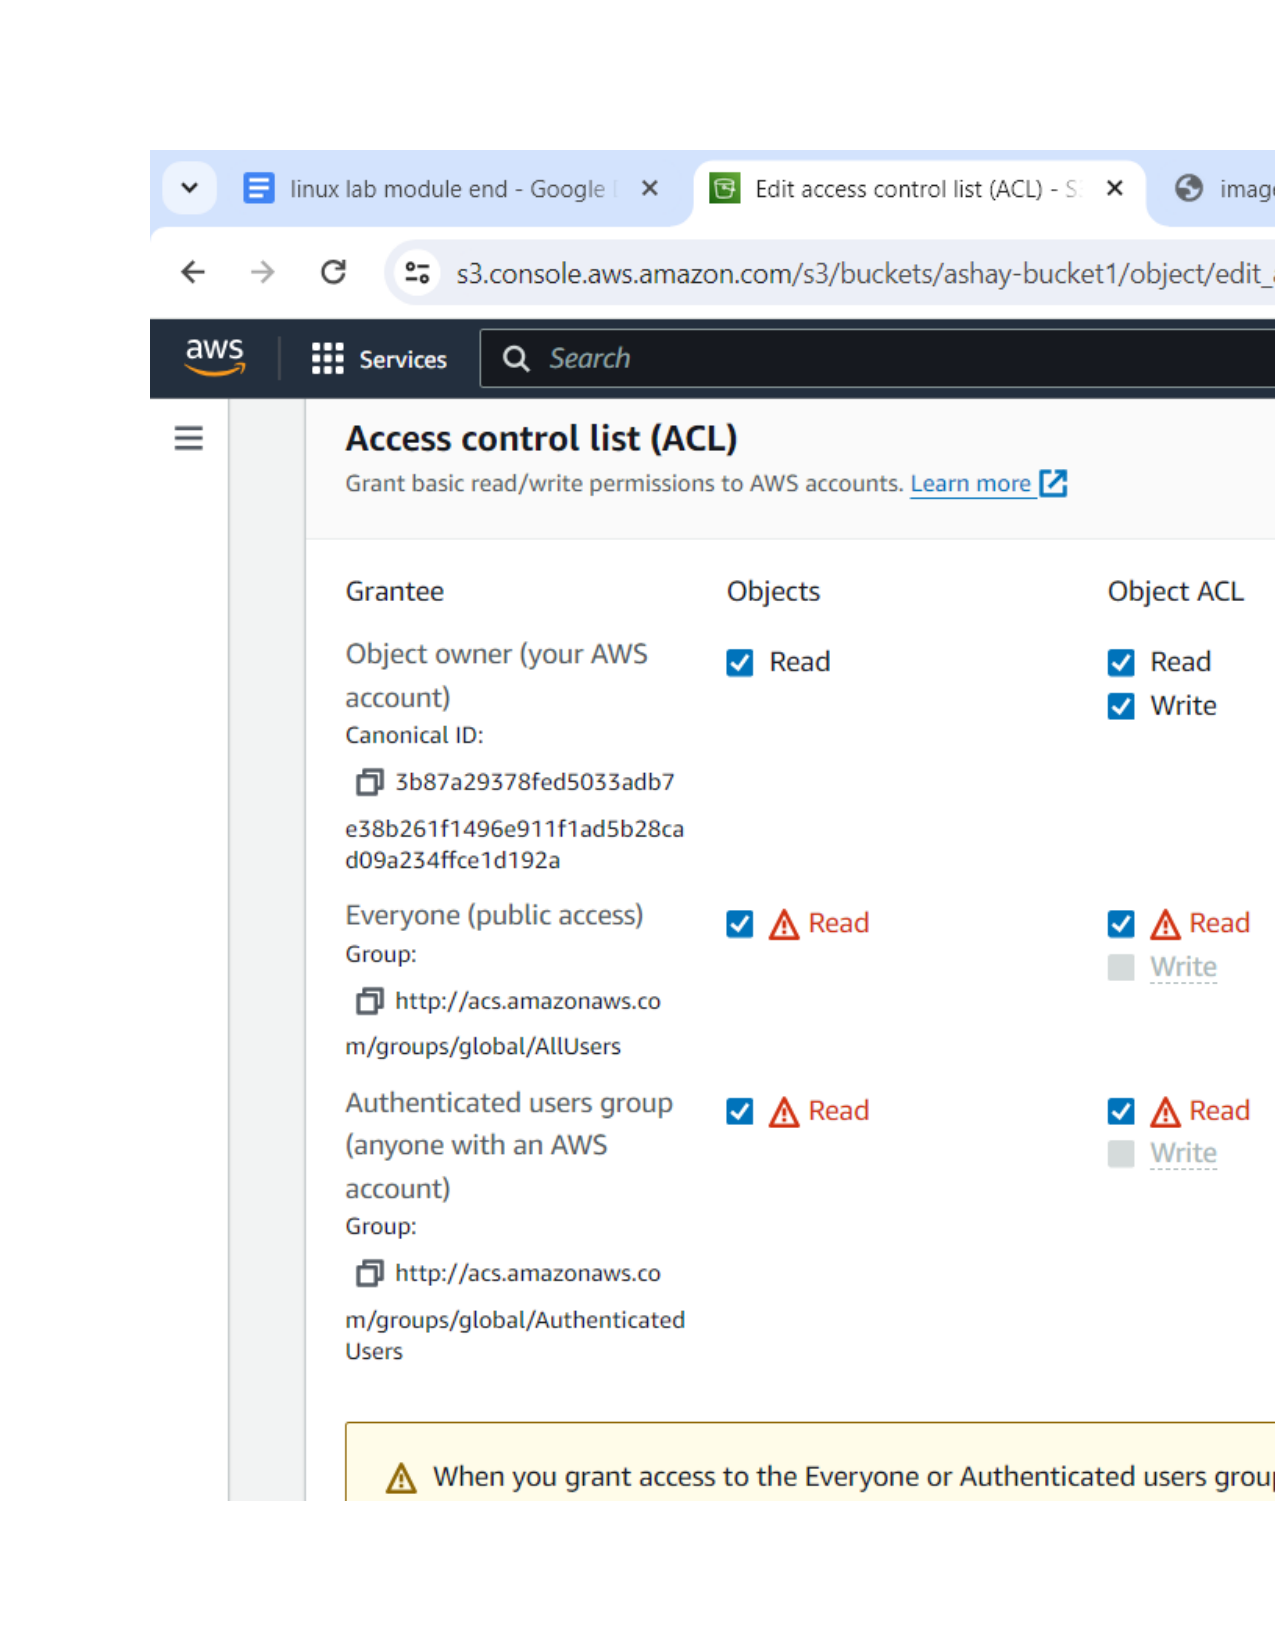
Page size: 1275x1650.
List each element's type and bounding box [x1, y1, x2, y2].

picture [150, 150, 1275, 1501]
